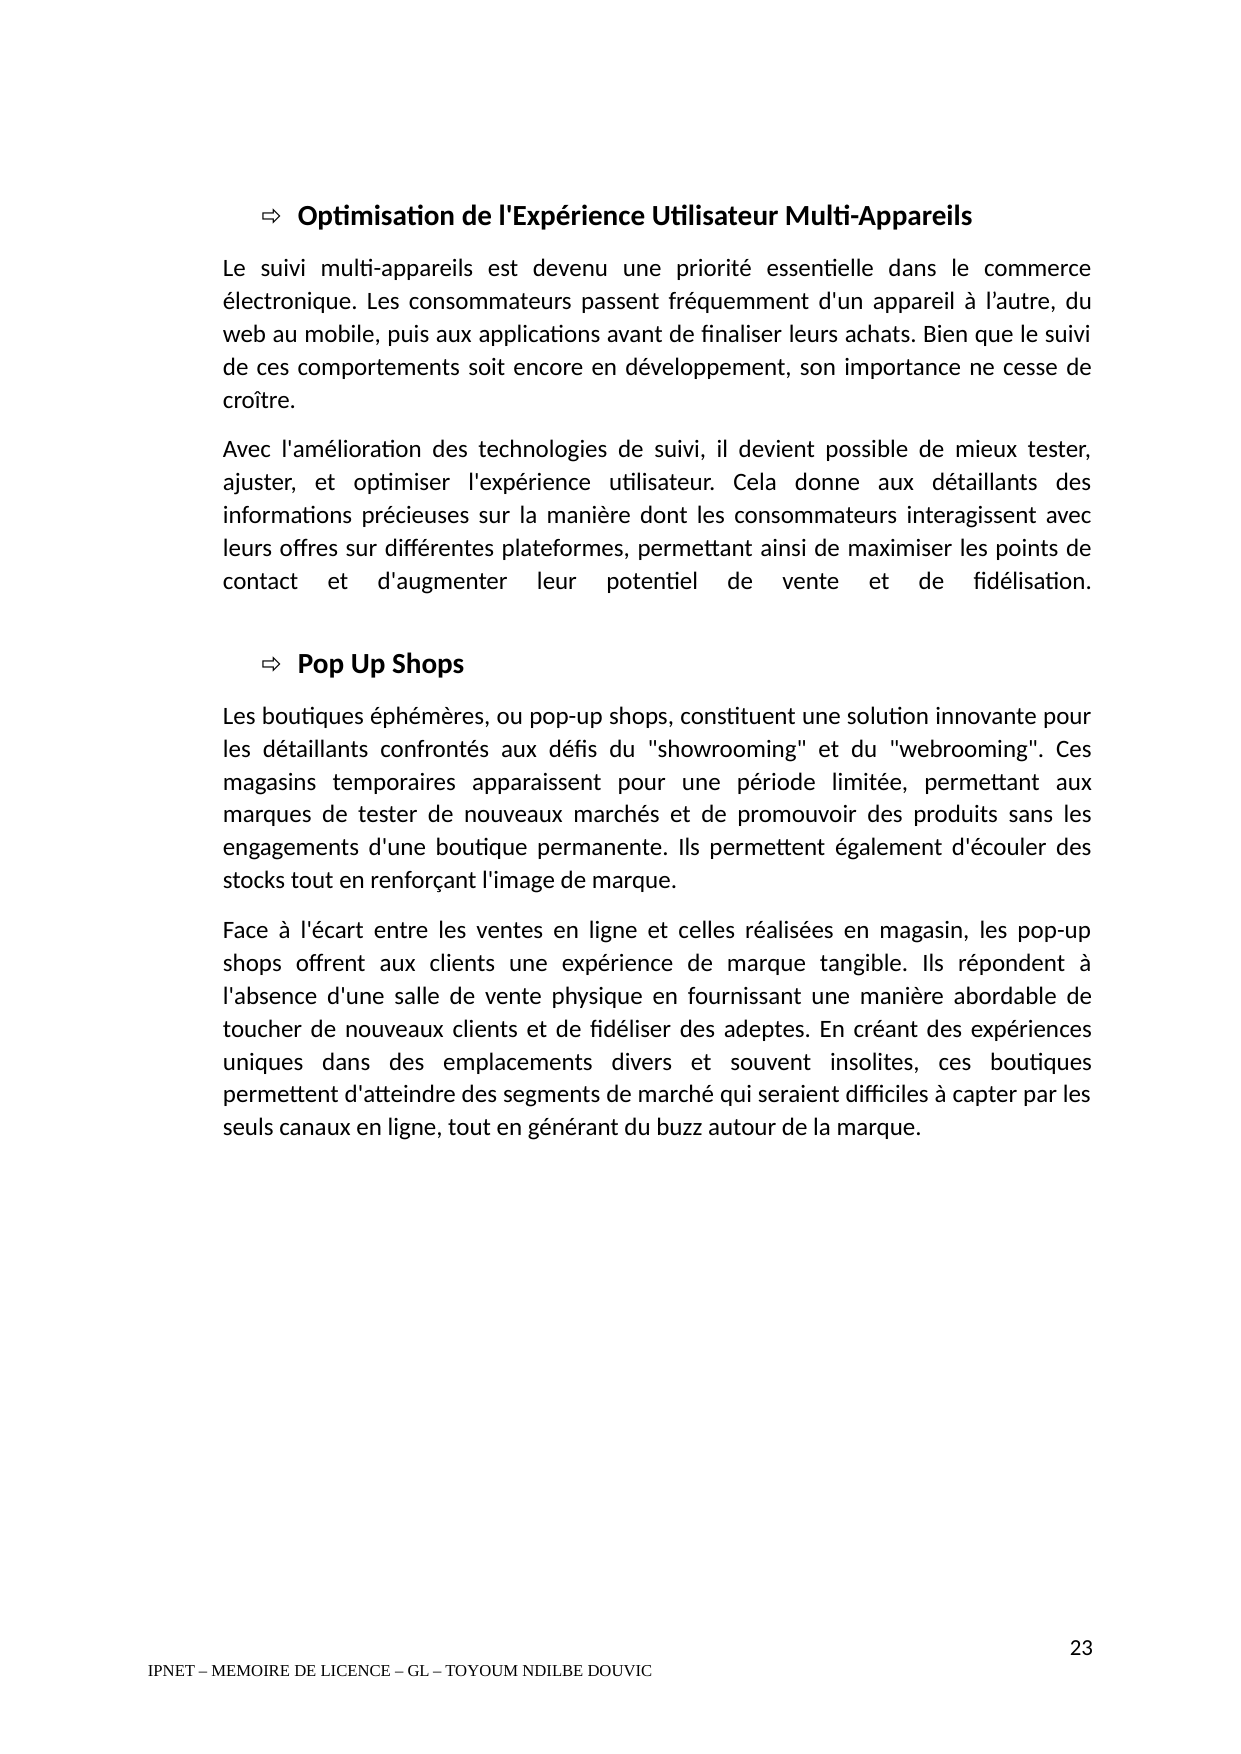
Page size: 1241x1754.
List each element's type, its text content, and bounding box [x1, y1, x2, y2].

text Face à l'écart entre les ventes en ligne et celles réalisées en magasin, les pop-up shops offrent aux clients une expérience de marque tangible. Ils répondent à l'absence d'une salle de vente physique en fournissant une manière abordable de toucher de nouveaux clients et de fidéliser des adeptes. En créant des expériences uniques dans des emplacements divers et souvent insolites, ces boutiques permettent d'atteindre des segments de marché qui seraient difficiles à capter par les seuls canaux en ligne, tout en générant du buzz autour de la marque. [223, 914, 1093, 1142]
list Optimisation de l'Expérience Utilisateur Multi-Appareils [260, 197, 1093, 233]
text Le suivi multi-appareils est devenu une priorité essentielle dans le commerce électronique. Les consommateurs passent fréquemment d'un appareil à l’autre, du web au mobile, puis aux applications avant de finaliser leurs achats. Bien que le suivi de ces comportements soit encore en développement, son importance ne cesse de croître. [223, 252, 1093, 414]
text Les boutiques éphémères, ou pop-up shops, constituent une solution innovante pour les détaillants confrontés aux défis du "showrooming" et du "webrooming". Ces magasins temporaires apparaissent pour une période limitée, permettant aux marques de tester de nouveaux marchés et de promouvoir des produits sans les engagements d'une boutique permanente. Ils permettent également d'écouler des stocks tout en renforçant l'image de marque. [223, 700, 1093, 895]
list Pop Up Shops [260, 645, 1093, 680]
text Avec l'amélioration des technologies de suivi, il devient possible de mieux tester, ajuster, et optimiser l'expérience utilisateur. Cela donne aux détaillants des informations précieuses sur la manière dont les consommateurs interagissent avec leurs offres sur différentes plateformes, permettant ainsi de maximiser les points de contact et d'augmenter leur potentiel de vente et de fidélisation. [223, 433, 1093, 626]
